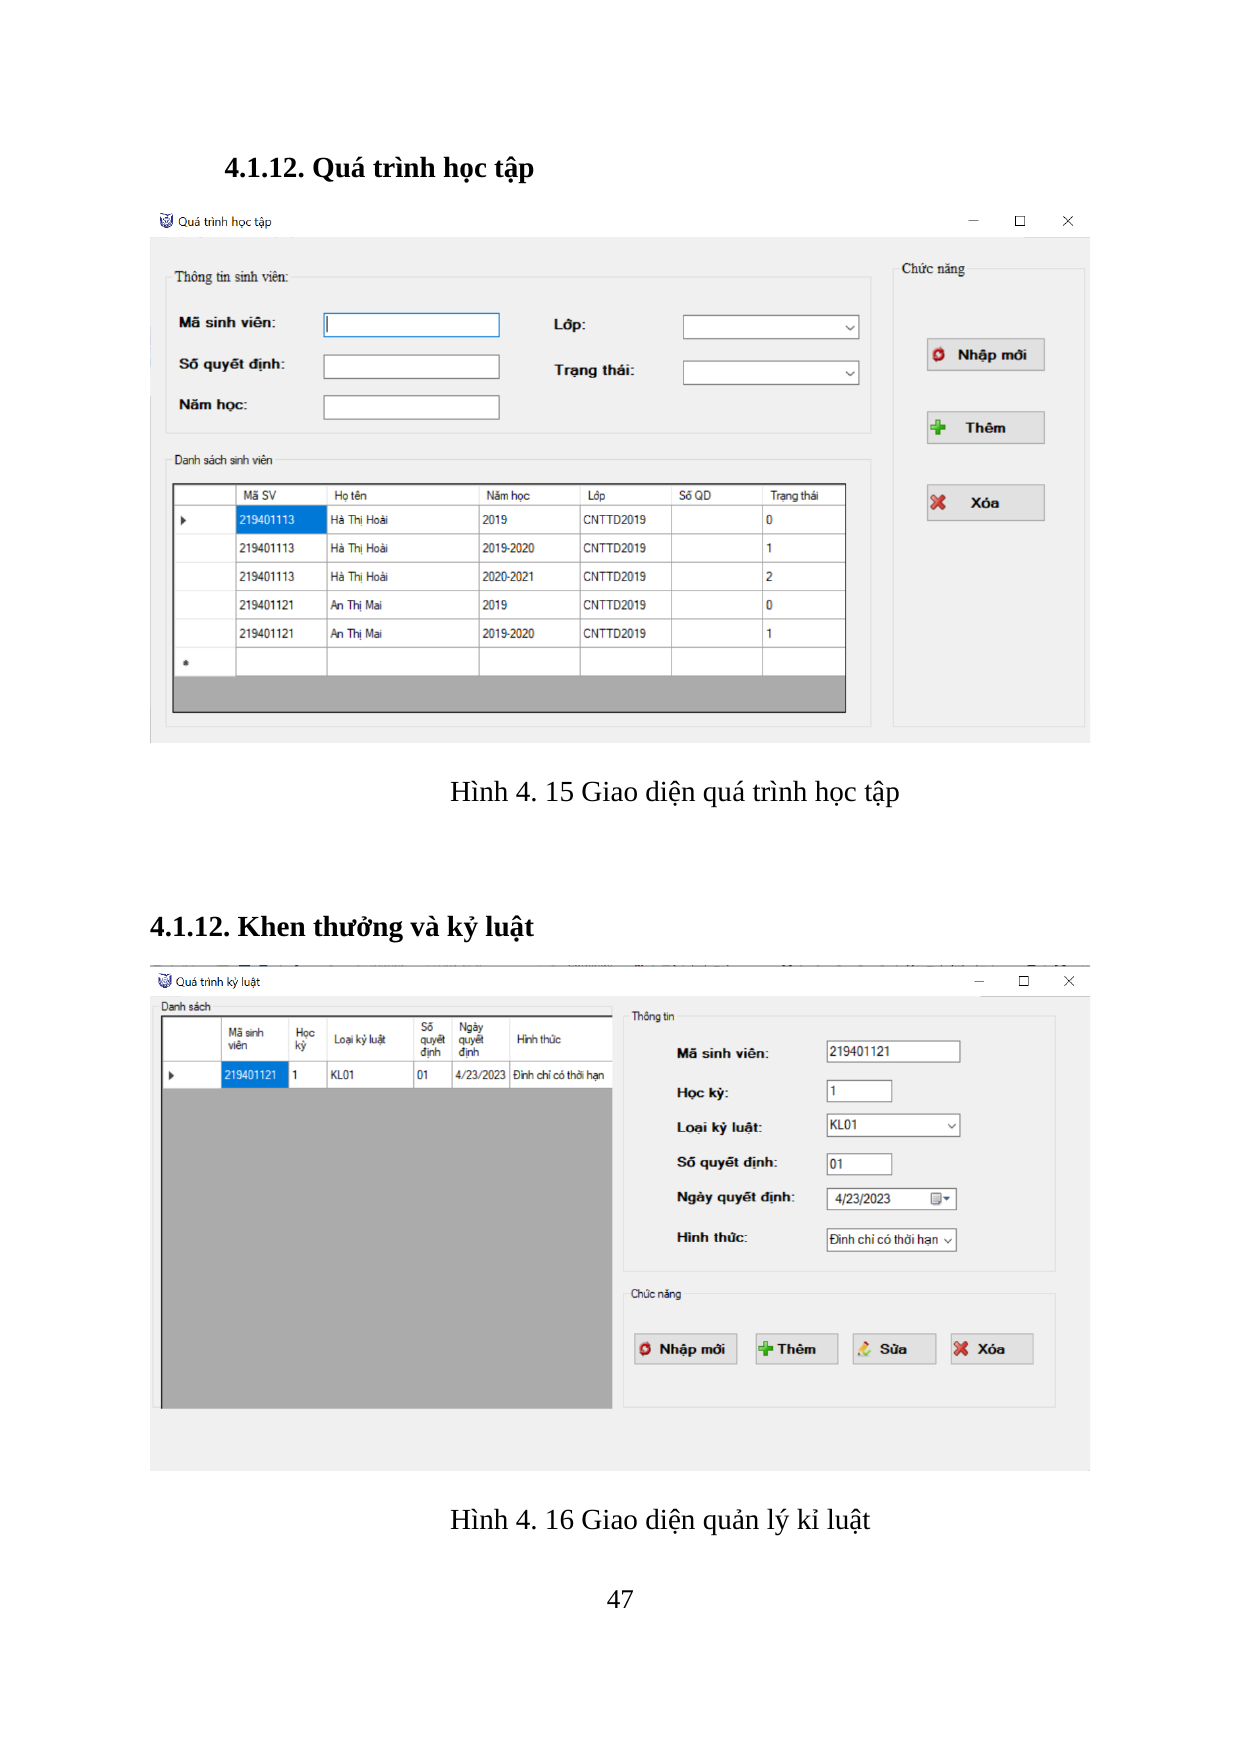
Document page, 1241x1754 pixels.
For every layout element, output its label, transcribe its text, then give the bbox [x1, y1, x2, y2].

picture [150, 206, 1091, 743]
subtitle 4.1.12. Khen thưởng và kỷ luật [150, 909, 1090, 942]
text Hình 4. 16 Giao diện quản lý kỉ luật [375, 1502, 1090, 1536]
subtitle 4.1.12. Quá trình học tập [224, 150, 1090, 183]
text Hình 4. 15 Giao diện quá trình học tập [375, 774, 1090, 808]
picture [150, 965, 1091, 1471]
